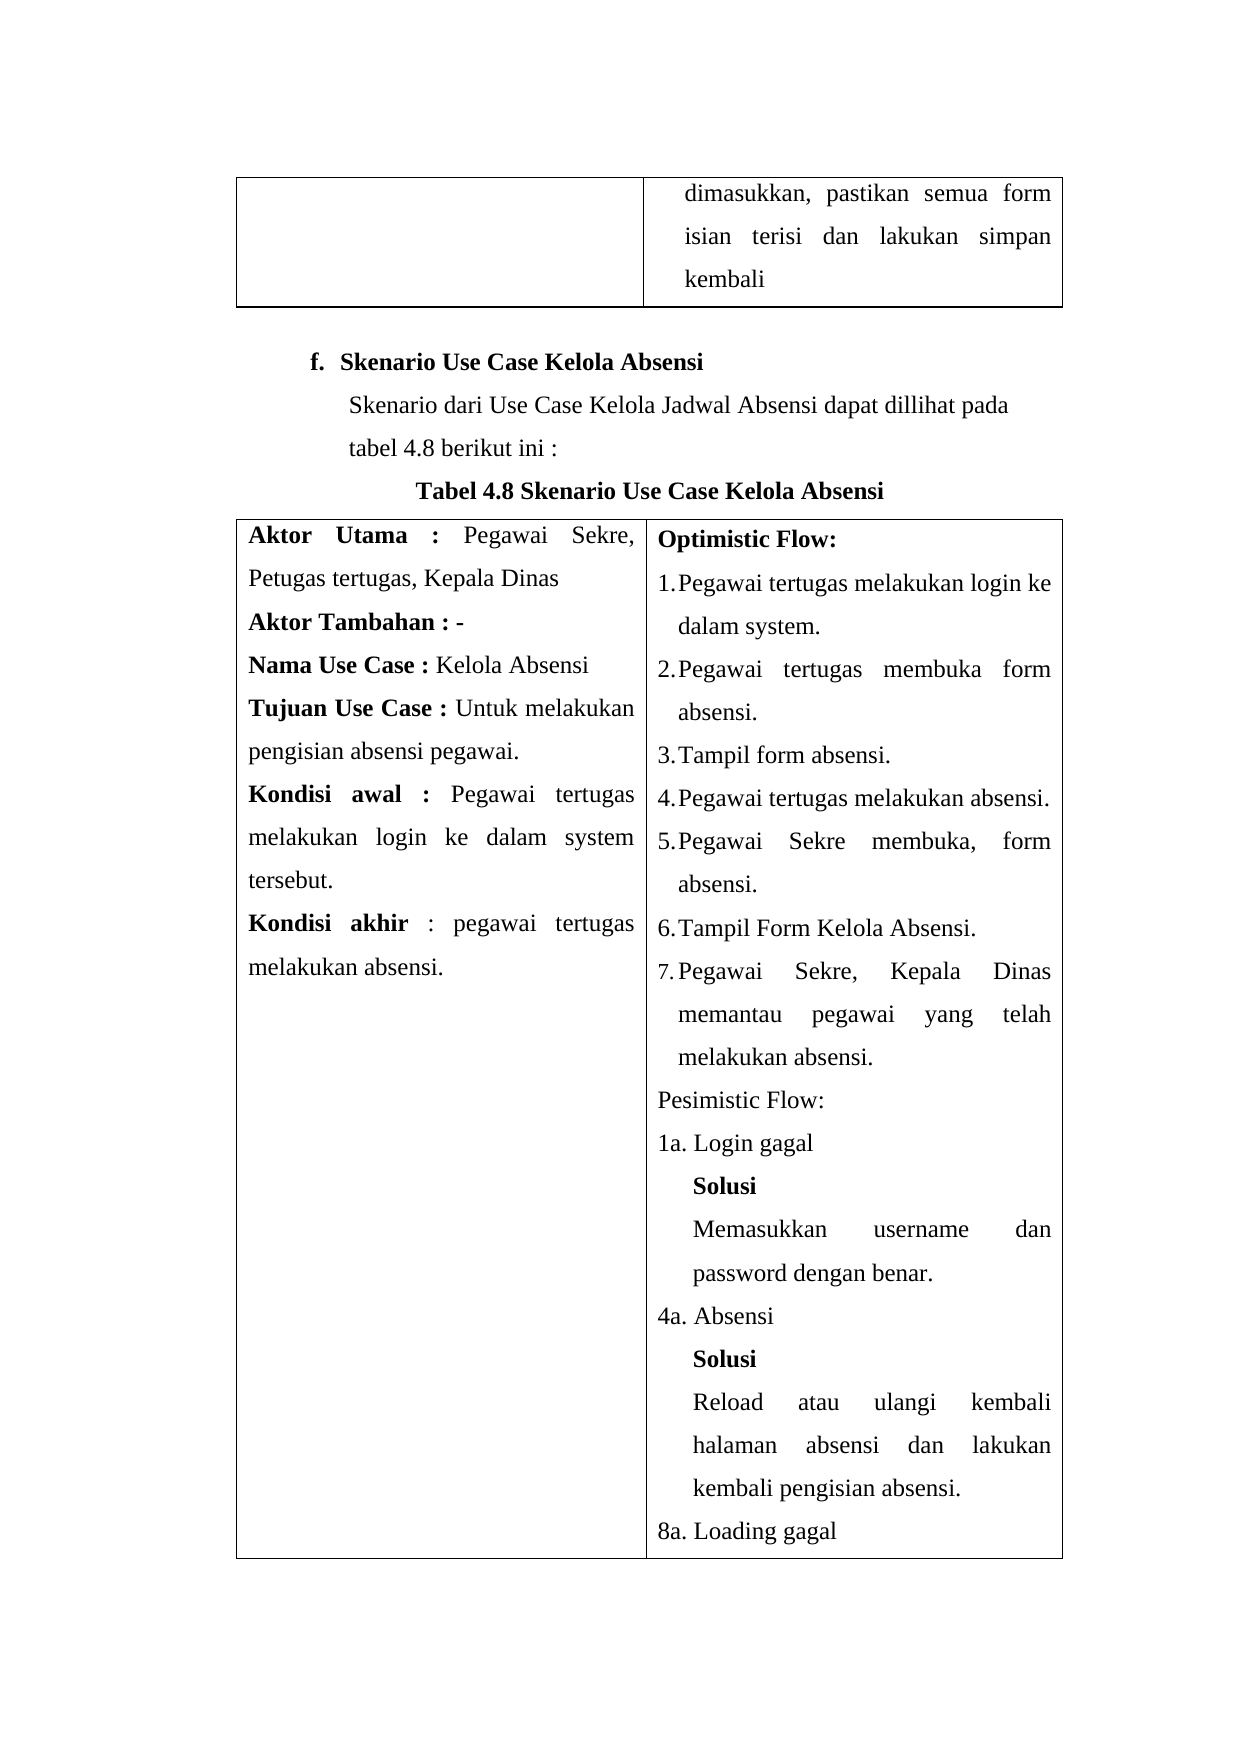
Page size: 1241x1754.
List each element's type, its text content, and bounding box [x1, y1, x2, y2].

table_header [237, 520, 646, 1558]
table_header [644, 178, 1062, 306]
text Tabel 4.8 Skenario Use Case Kelola Absensi [236, 476, 1063, 505]
list Skenario Use Case Kelola Absensi [310, 347, 1063, 376]
list Skenario dari Use Case Kelola Jadwal Absensi dapat dillihat pada tabel 4.8 berikut ini : [349, 390, 1063, 462]
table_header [647, 520, 1062, 1558]
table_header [237, 178, 643, 306]
